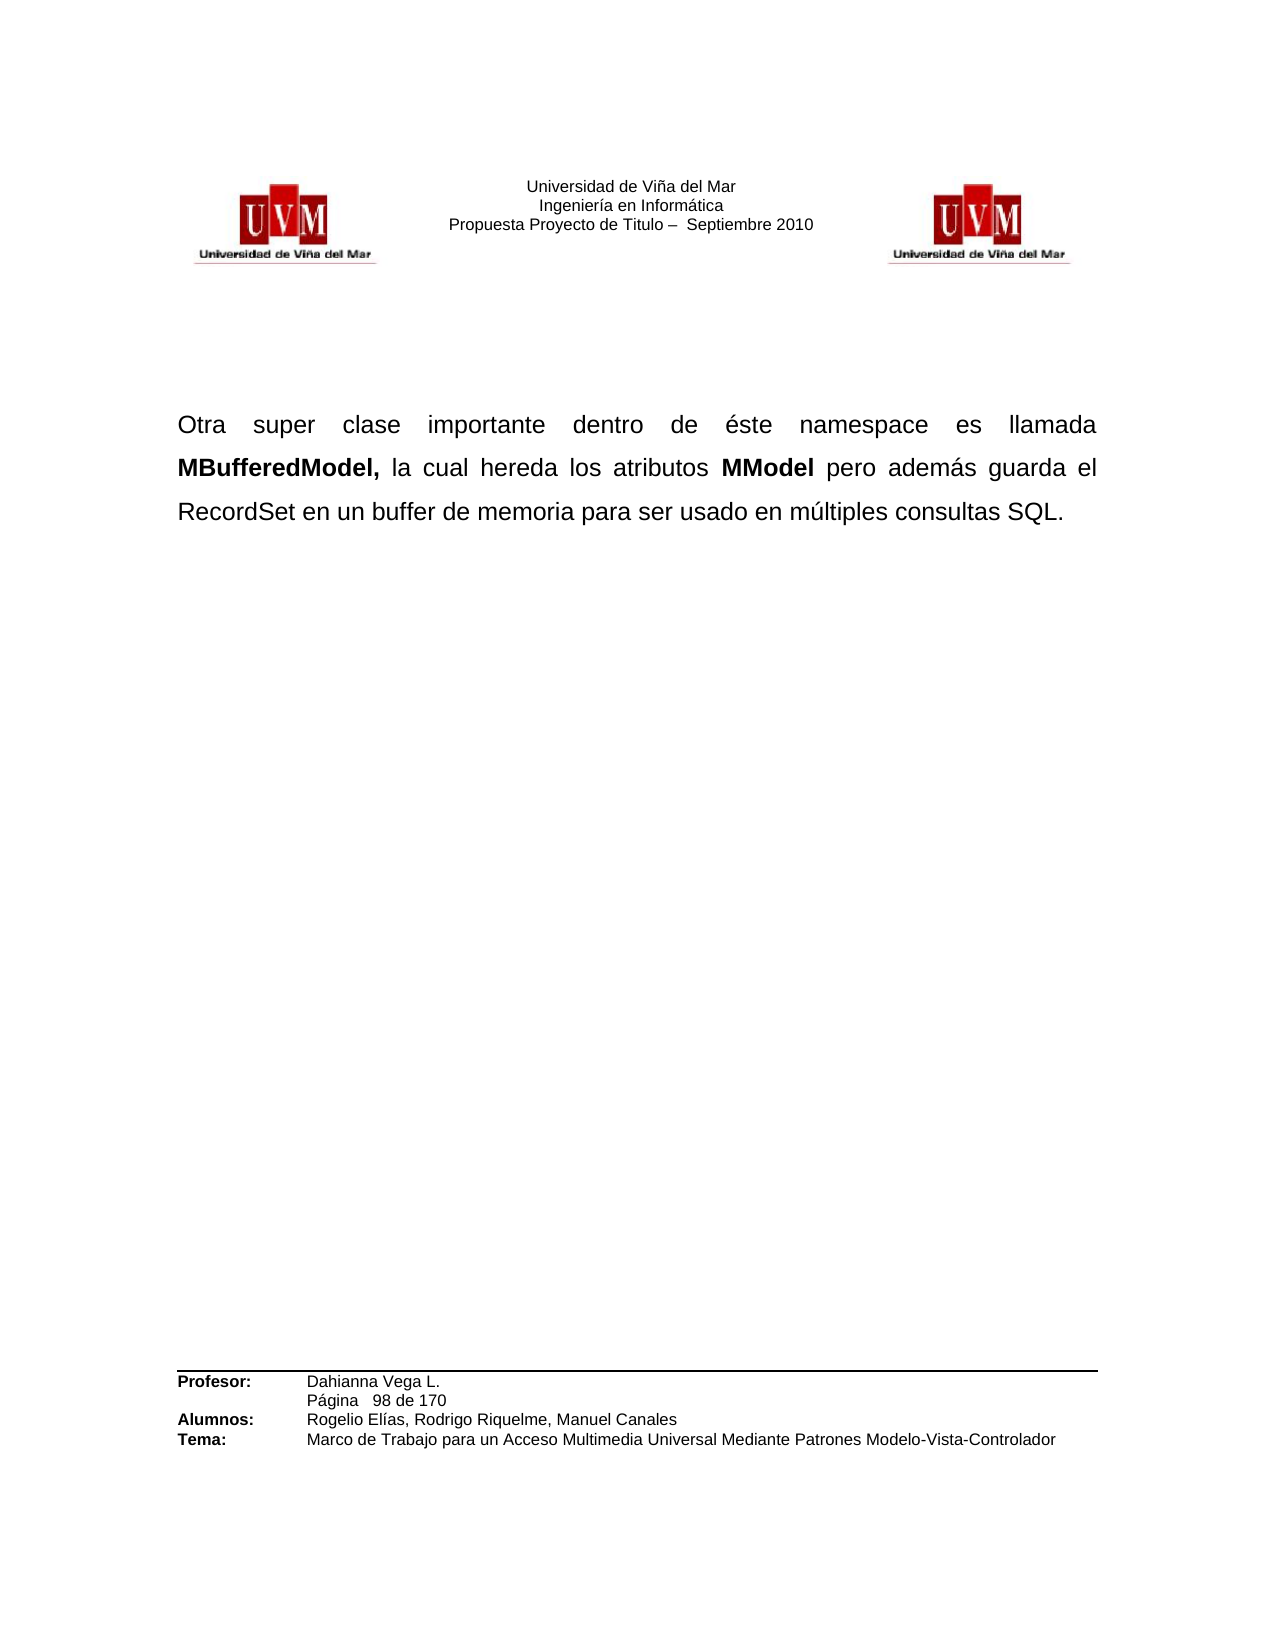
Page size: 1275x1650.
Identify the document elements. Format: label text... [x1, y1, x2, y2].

text Otra super clase importante dentro de éste namespace es llamada MBufferedModel, la cual hereda los atributos MModel pero además guarda el RecordSet en un buffer de memoria para ser usado en múltiples consultas SQL. [177, 410, 1098, 525]
picture [177, 176, 390, 267]
picture [871, 176, 1084, 267]
